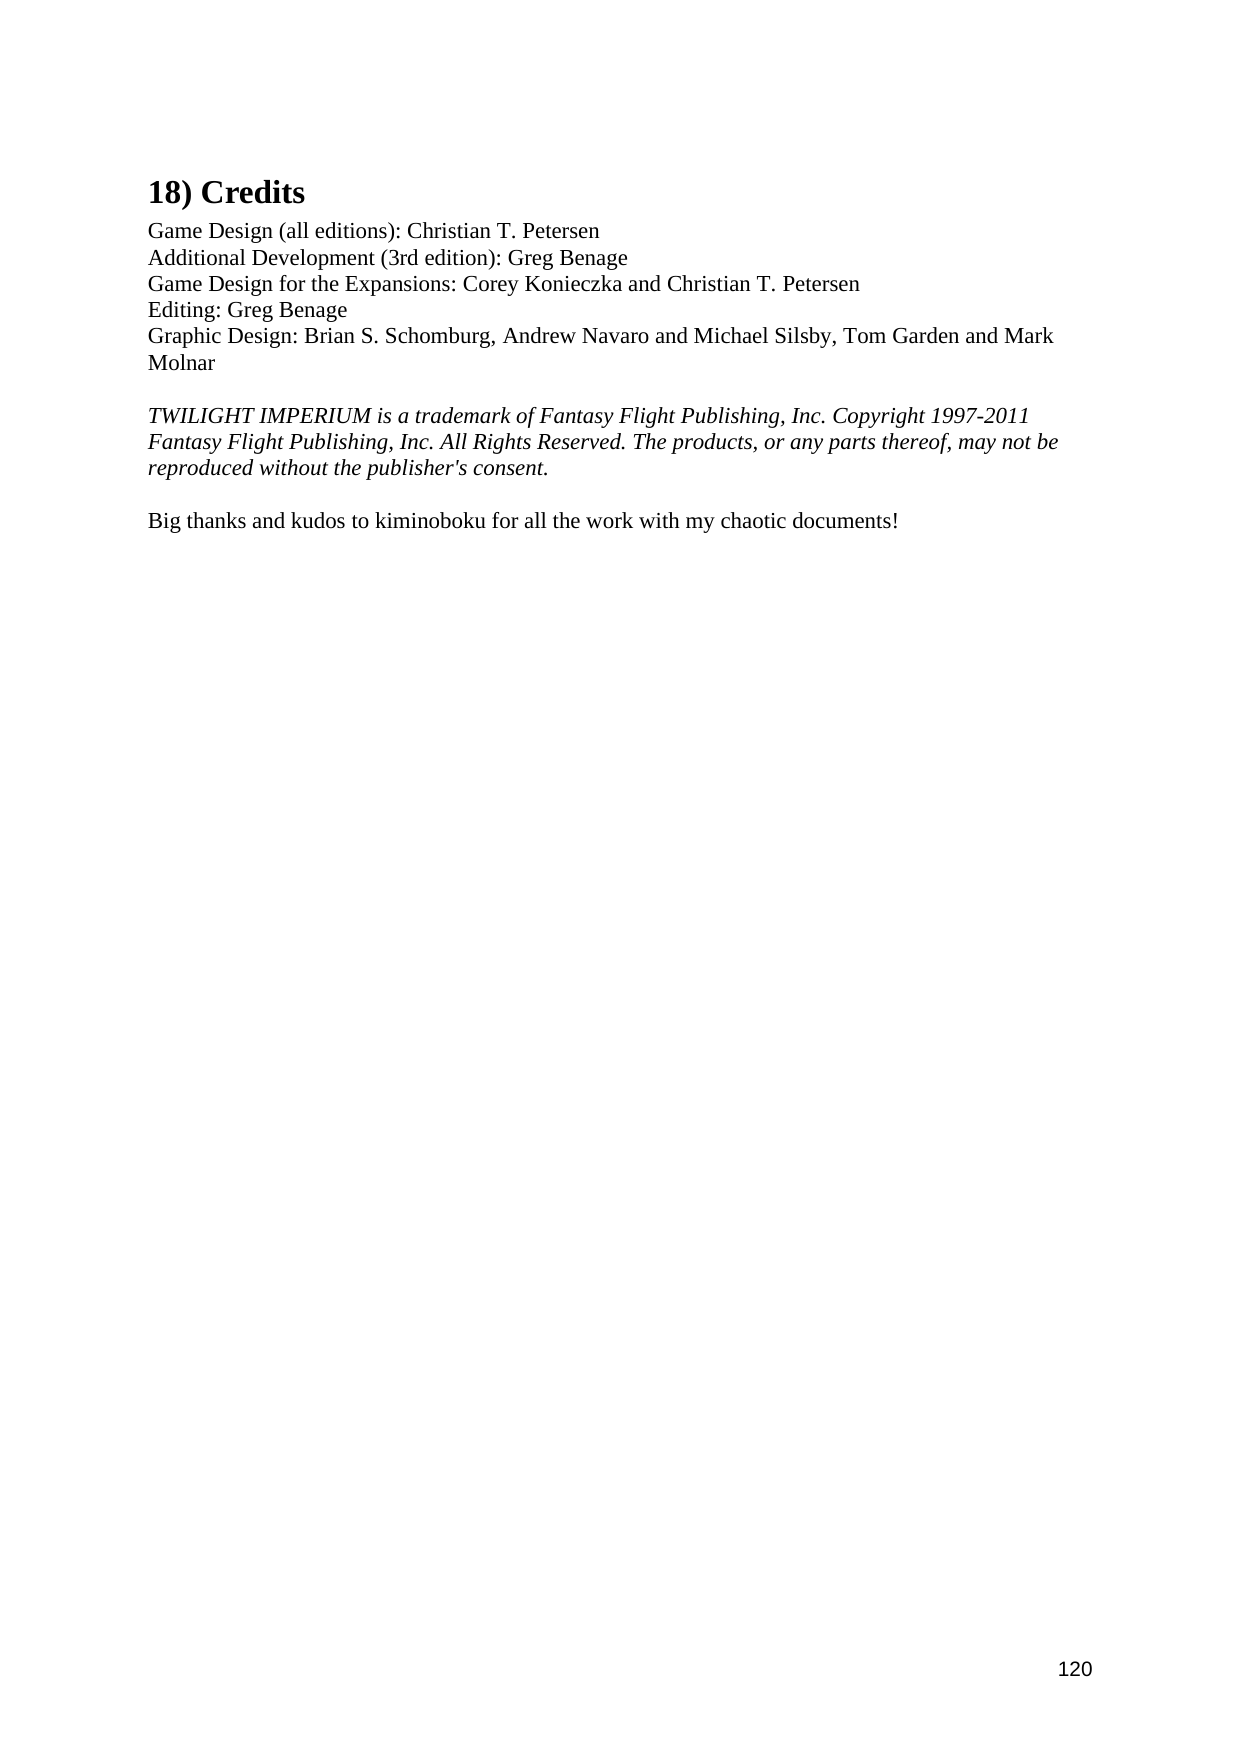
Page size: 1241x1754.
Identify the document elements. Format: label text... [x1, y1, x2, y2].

text Game Design for the Expansions: Corey Konieczka and Christian T. Petersen [148, 270, 1093, 296]
subtitle 18) Credits [148, 173, 1093, 211]
text Editing: Greg Benage [148, 296, 1093, 323]
text Additional Development (3rd edition): Greg Benage [148, 243, 1093, 270]
text Graphic Design: Brian S. Schomburg, Andrew Navaro and Michael Silsby, Tom Garden and Mark Molnar [148, 323, 1093, 375]
text TWILIGHT IMPERIUM is a trademark of Fantasy Flight Publishing, Inc. Copyright 1997-2011 Fantasy Flight Publishing, Inc. All Rights Reserved. The products, or any parts thereof, may not be reproduced without the publisher's consent. [148, 402, 1093, 481]
text Big thanks and kudos to kiminoboku for all the work with my chaotic documents! [148, 507, 1093, 533]
text Game Design (all editions): Christian T. Petersen [148, 217, 1093, 243]
